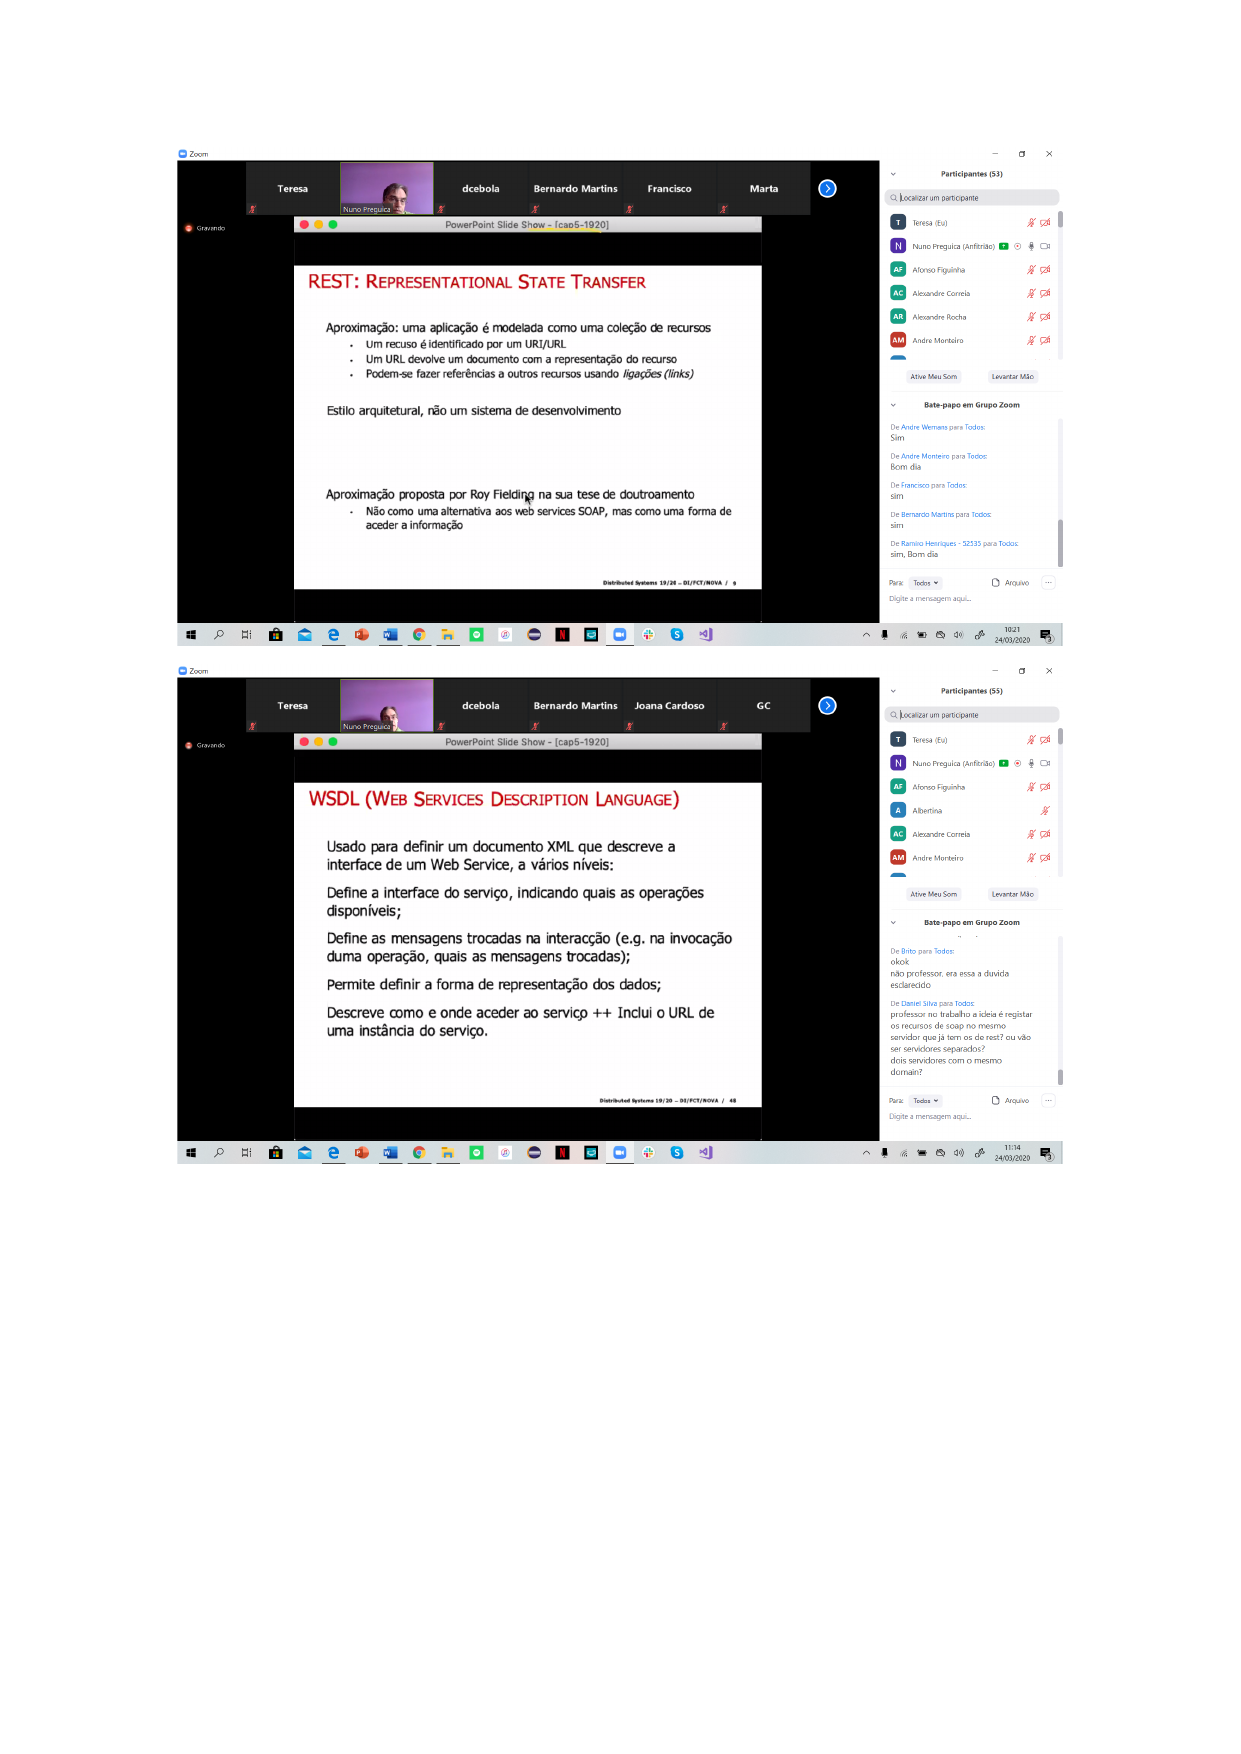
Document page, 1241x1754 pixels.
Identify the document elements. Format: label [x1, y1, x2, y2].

picture [177, 664, 1063, 1164]
picture [177, 147, 1063, 646]
